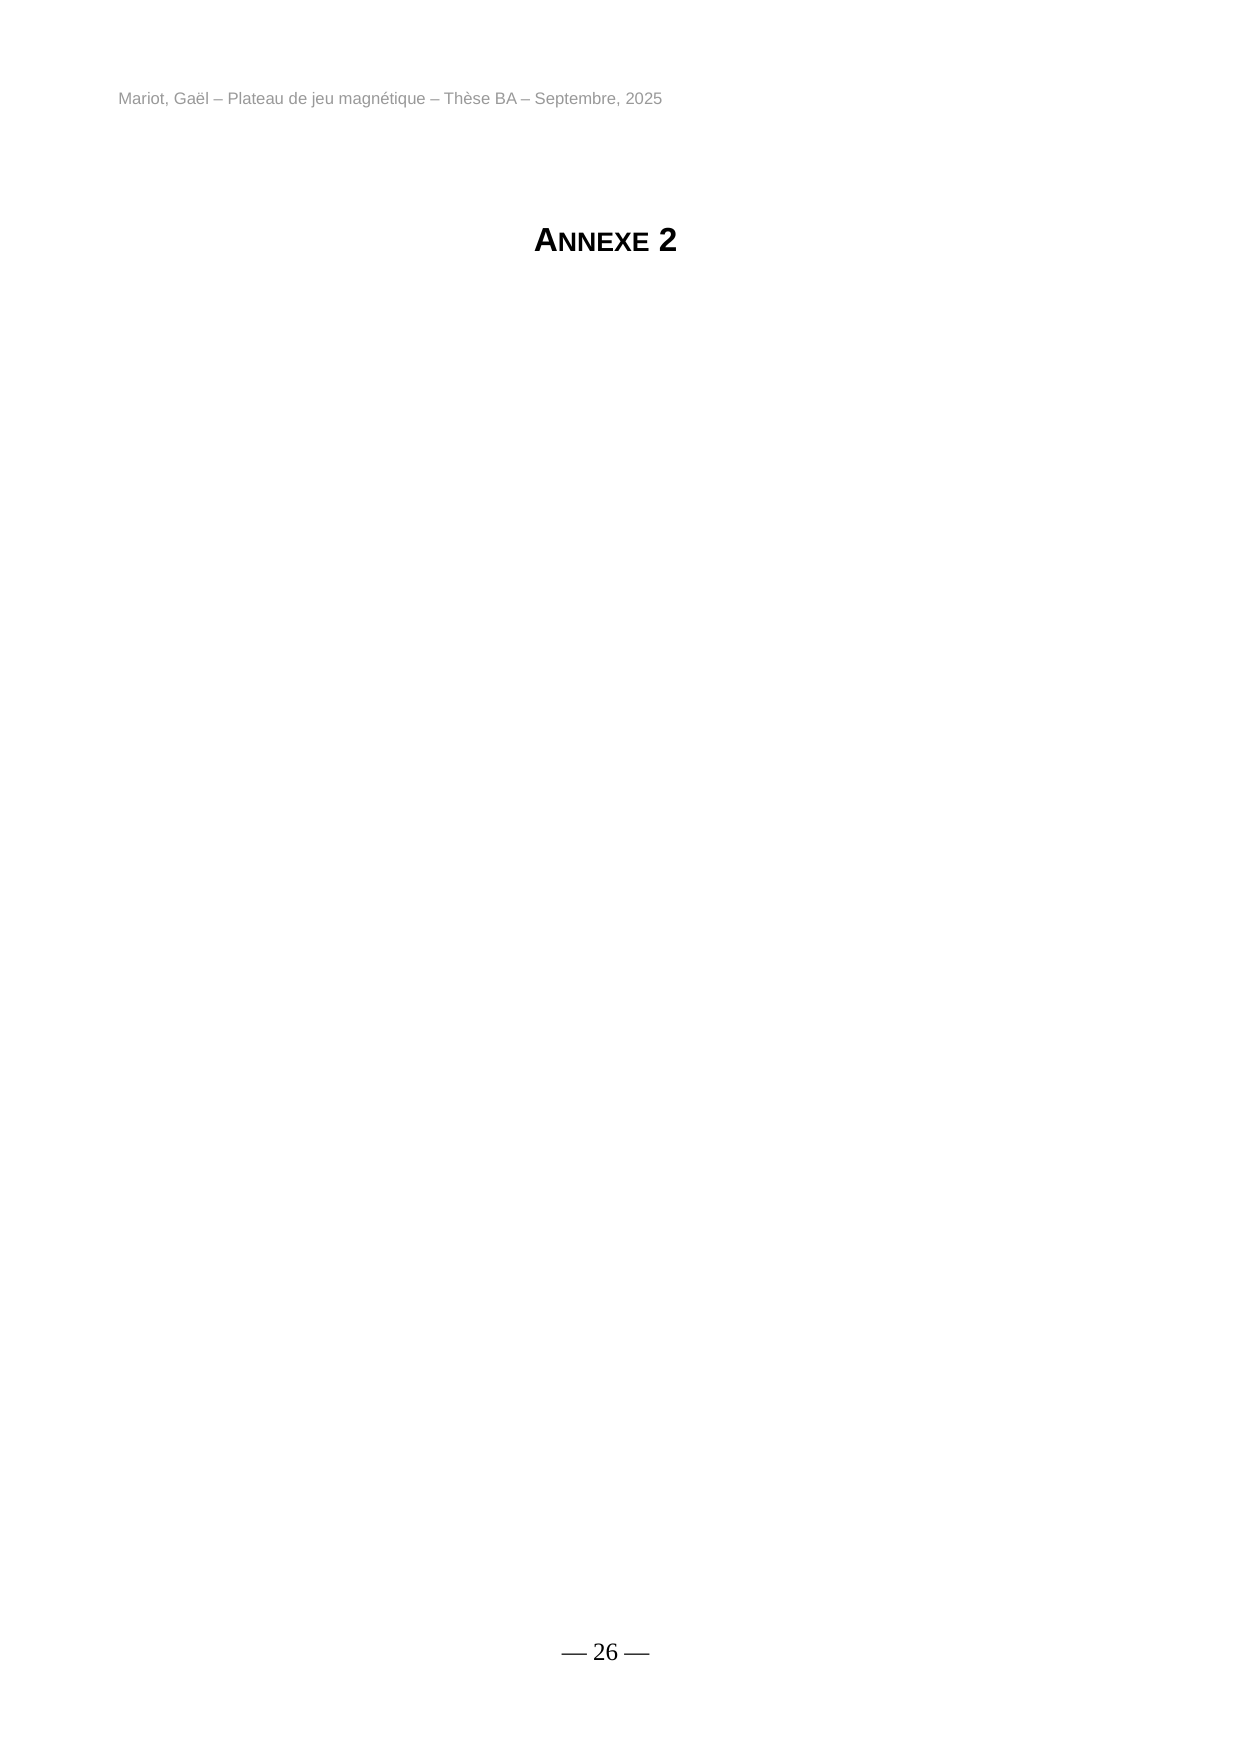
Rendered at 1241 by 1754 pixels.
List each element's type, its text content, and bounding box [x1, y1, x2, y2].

text Annexe 2 [118, 220, 1093, 258]
